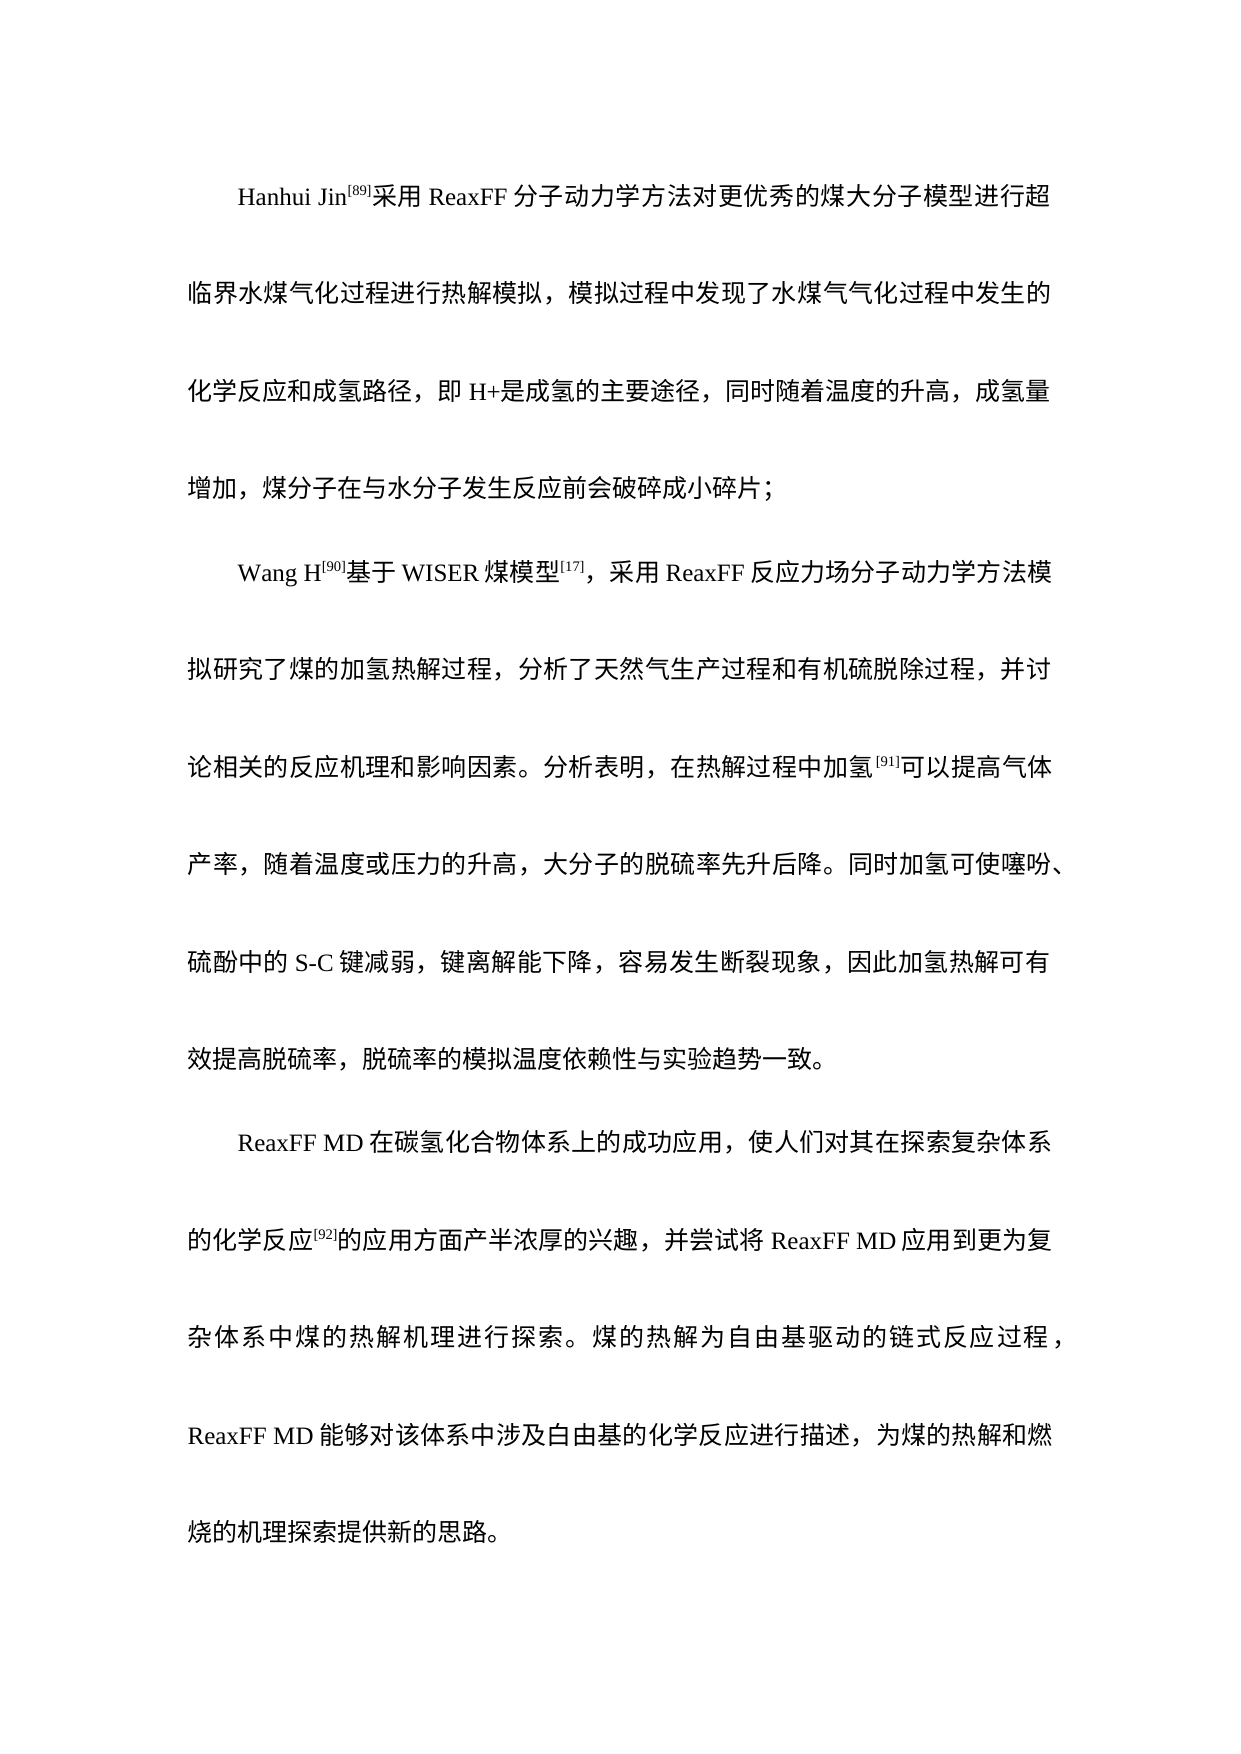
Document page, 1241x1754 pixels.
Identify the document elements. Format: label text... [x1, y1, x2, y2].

text Wang H[90]基于WISER煤模型[17]，采用ReaxFF反应力场分子动力学方法模拟研究了煤的加氢热解过程，分析了天然气生产过程和有机硫脱除过程，并讨论相关的反应机理和影响因素。分析表明，在热解过程中加氢[91]可以提高气体产率，随着温度或压力的升高，大分子的脱硫率先升后降。同时加氢可使噻吩、硫酚中的S-C键减弱，键离解能下降，容易发生断裂现象，因此加氢热解可有效提高脱硫率，脱硫率的模拟温度依赖性与实验趋势一致。 [187, 538, 1053, 1090]
text ReaxFF MD在碳氢化合物体系上的成功应用，使人们对其在探索复杂体系的化学反应[92]的应用方面产半浓厚的兴趣，并尝试将ReaxFF MD应用到更为复杂体系中煤的热解机理进行探索。煤的热解为自由基驱动的链式反应过程，ReaxFF MD能够对该体系中涉及白由基的化学反应进行描述，为煤的热解和燃烧的机理探索提供新的思路。 [187, 1108, 1053, 1563]
text Hanhui Jin[89]采用ReaxFF分子动力学方法对更优秀的煤大分子模型进行超临界水煤气化过程进行热解模拟，模拟过程中发现了水煤气气化过程中发生的化学反应和成氢路径，即H+是成氢的主要途径，同时随着温度的升高，成氢量增加，煤分子在与水分子发生反应前会破碎成小碎片； [187, 162, 1053, 519]
